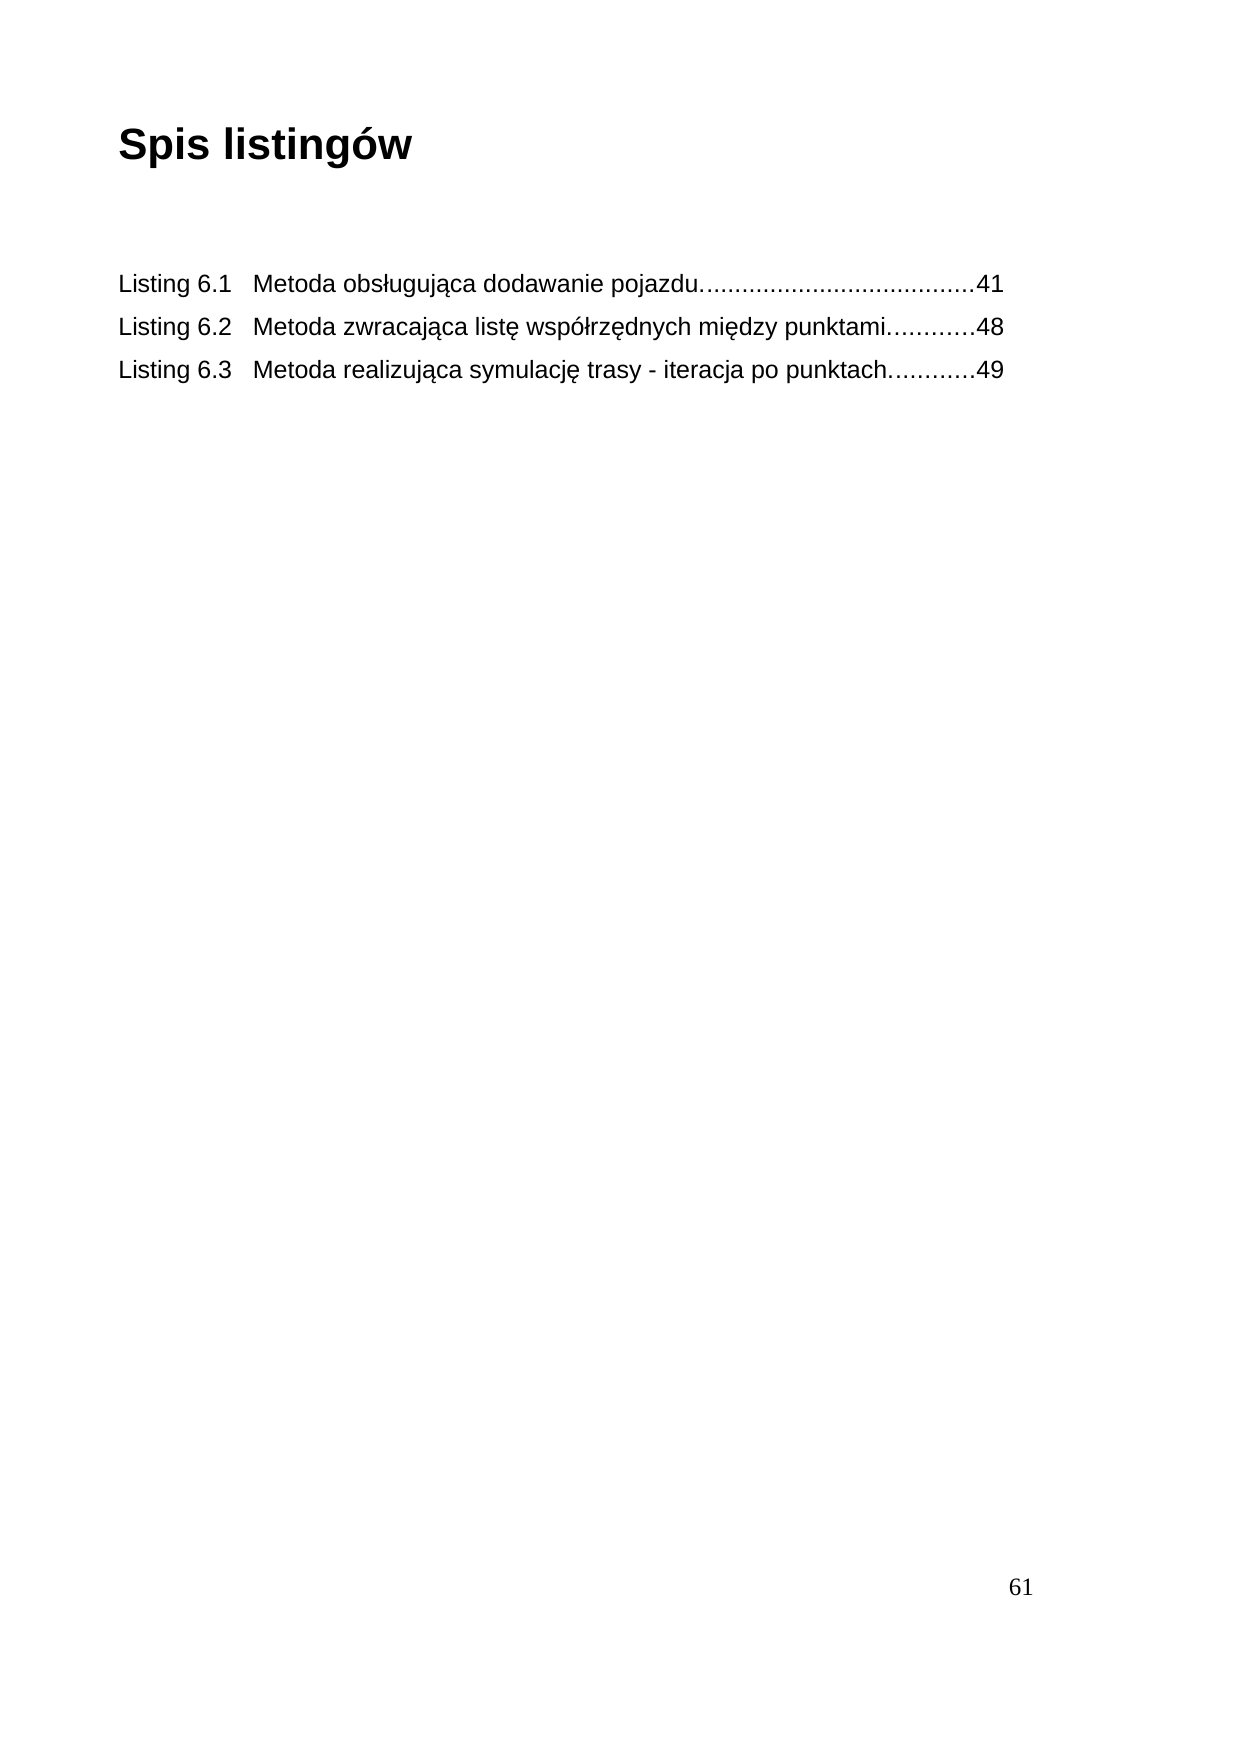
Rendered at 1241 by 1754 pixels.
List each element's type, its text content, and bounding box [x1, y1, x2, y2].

text Listing 6.2 Metoda zwracająca listę współrzędnych między punktami. 48 [118, 312, 1033, 341]
text Listing 6.3 Metoda realizująca symulację trasy - iteracja po punktach. 49 [118, 355, 1033, 384]
text Listing 6.1 Metoda obsługująca dodawanie pojazdu. 41 [118, 269, 1033, 298]
subtitle Spis listingów [118, 118, 1033, 168]
